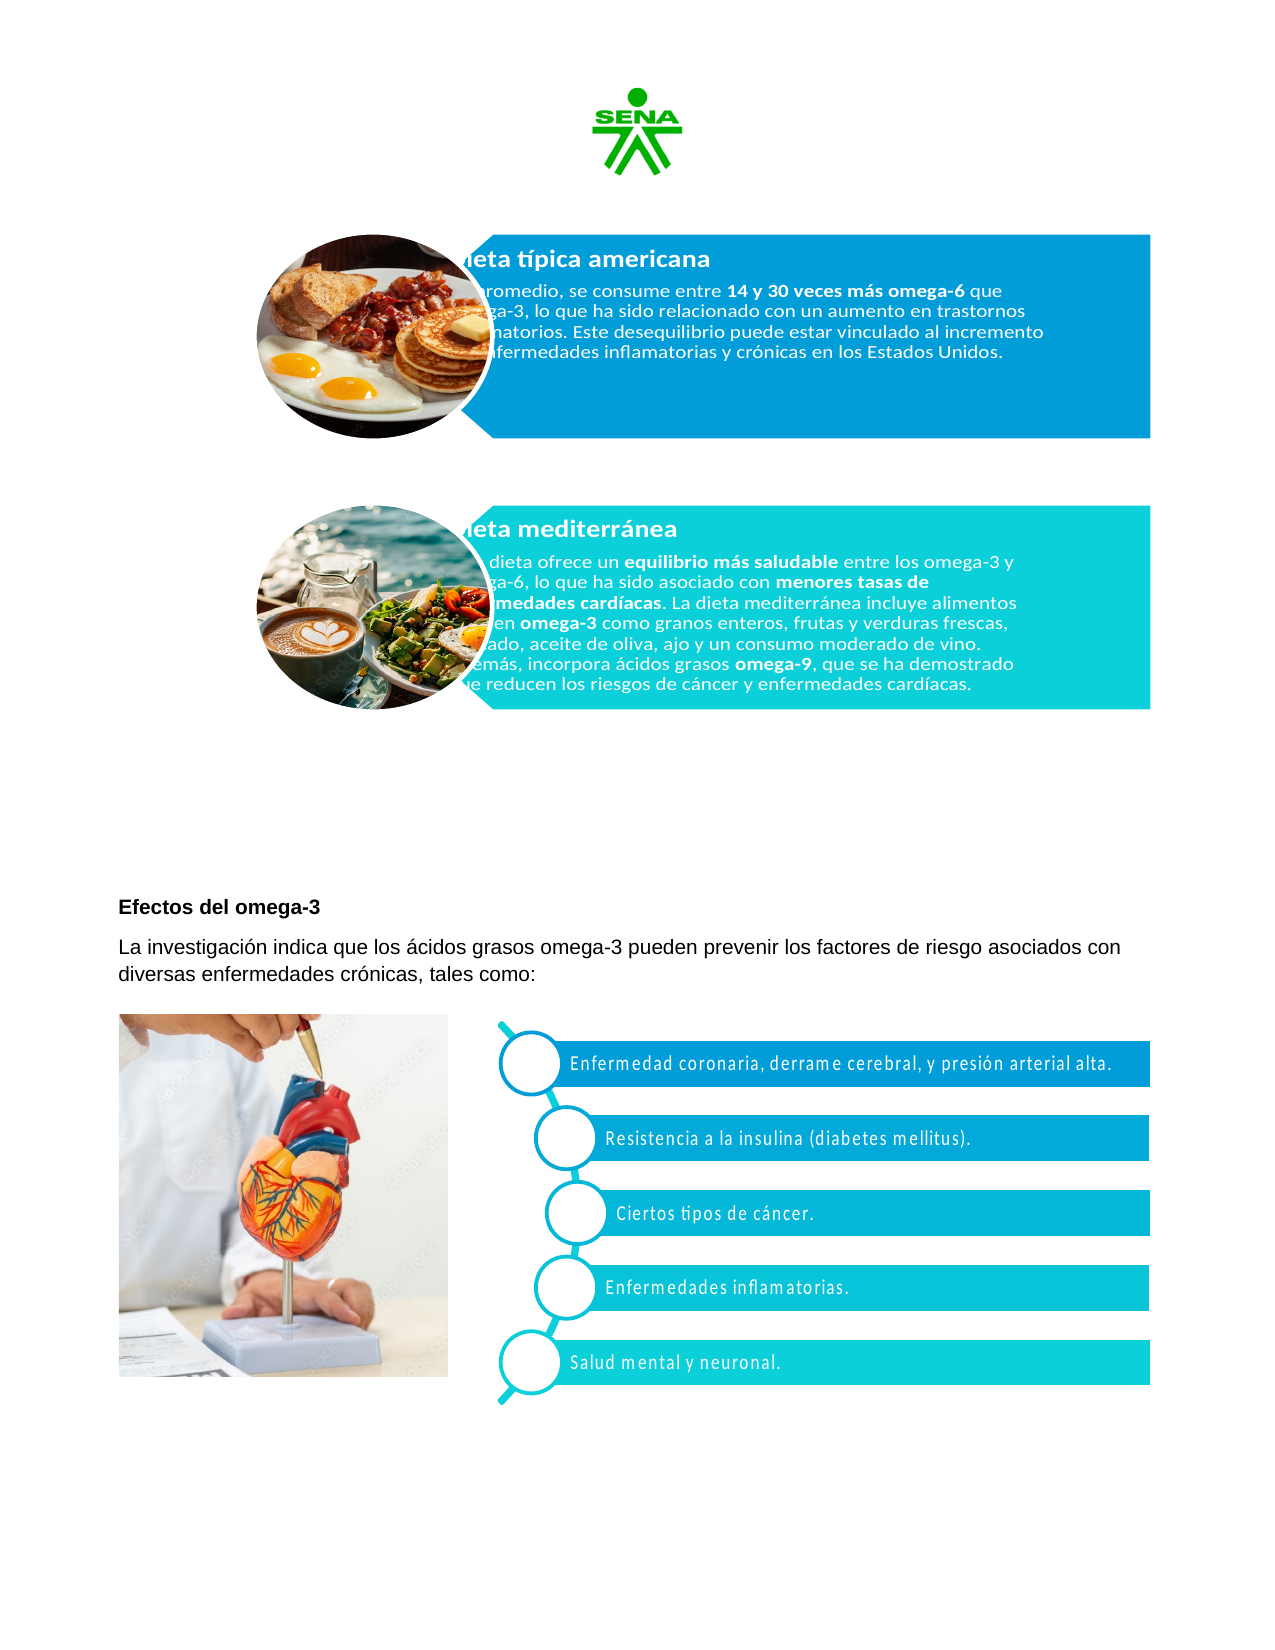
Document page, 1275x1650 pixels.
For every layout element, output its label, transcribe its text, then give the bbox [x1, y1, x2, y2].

table_header [119, 1002, 494, 1424]
picture [257, 506, 489, 709]
picture [592, 87, 683, 176]
text La investigación indica que los ácidos grasos omega-3 pueden prevenir los factores de riesgo asociados con diversas enfermedades crónicas, tales como: [118, 934, 1157, 986]
text Efectos del omega-3 [118, 894, 1157, 918]
picture [257, 235, 489, 438]
picture [118, 1014, 449, 1377]
table_header [494, 1002, 1157, 1424]
